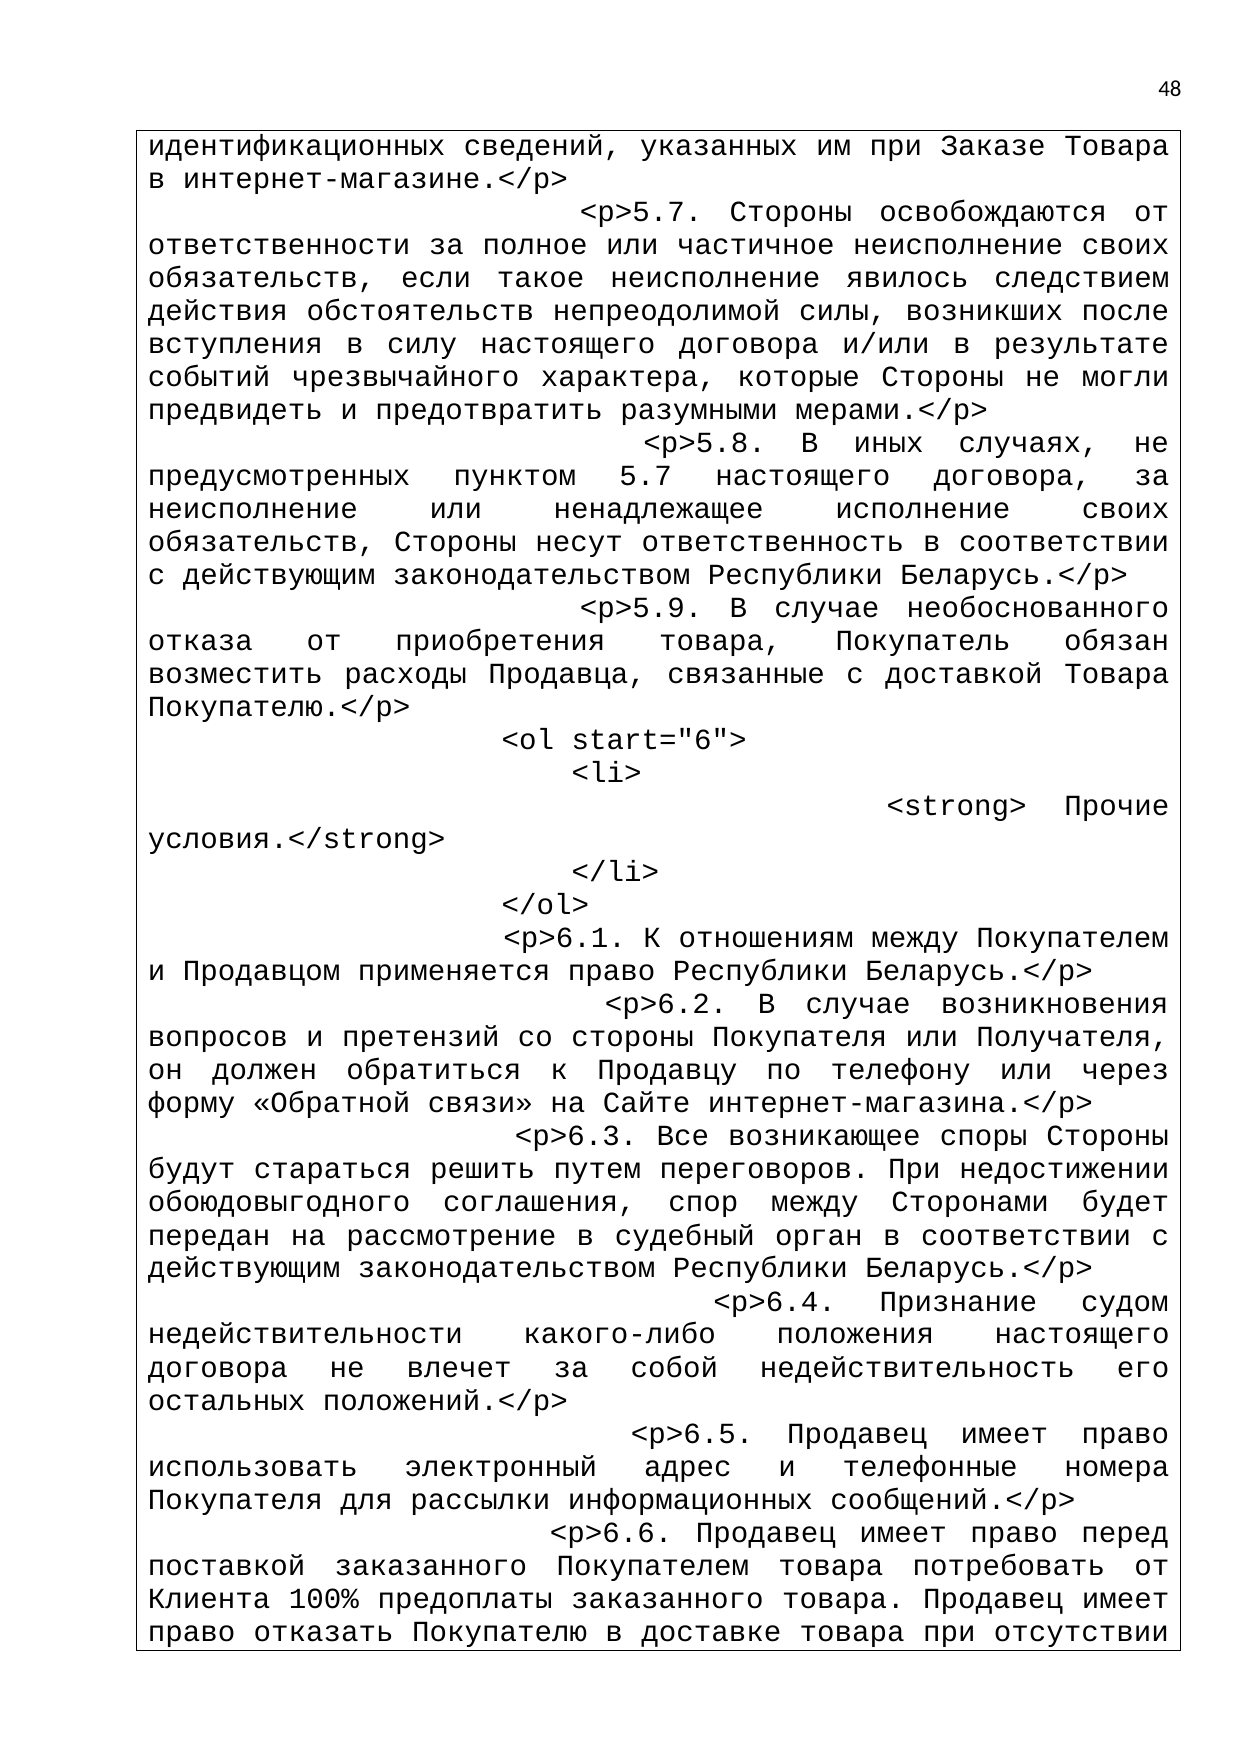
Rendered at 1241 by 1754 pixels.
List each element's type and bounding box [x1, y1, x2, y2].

table_cell [137, 131, 1180, 1650]
